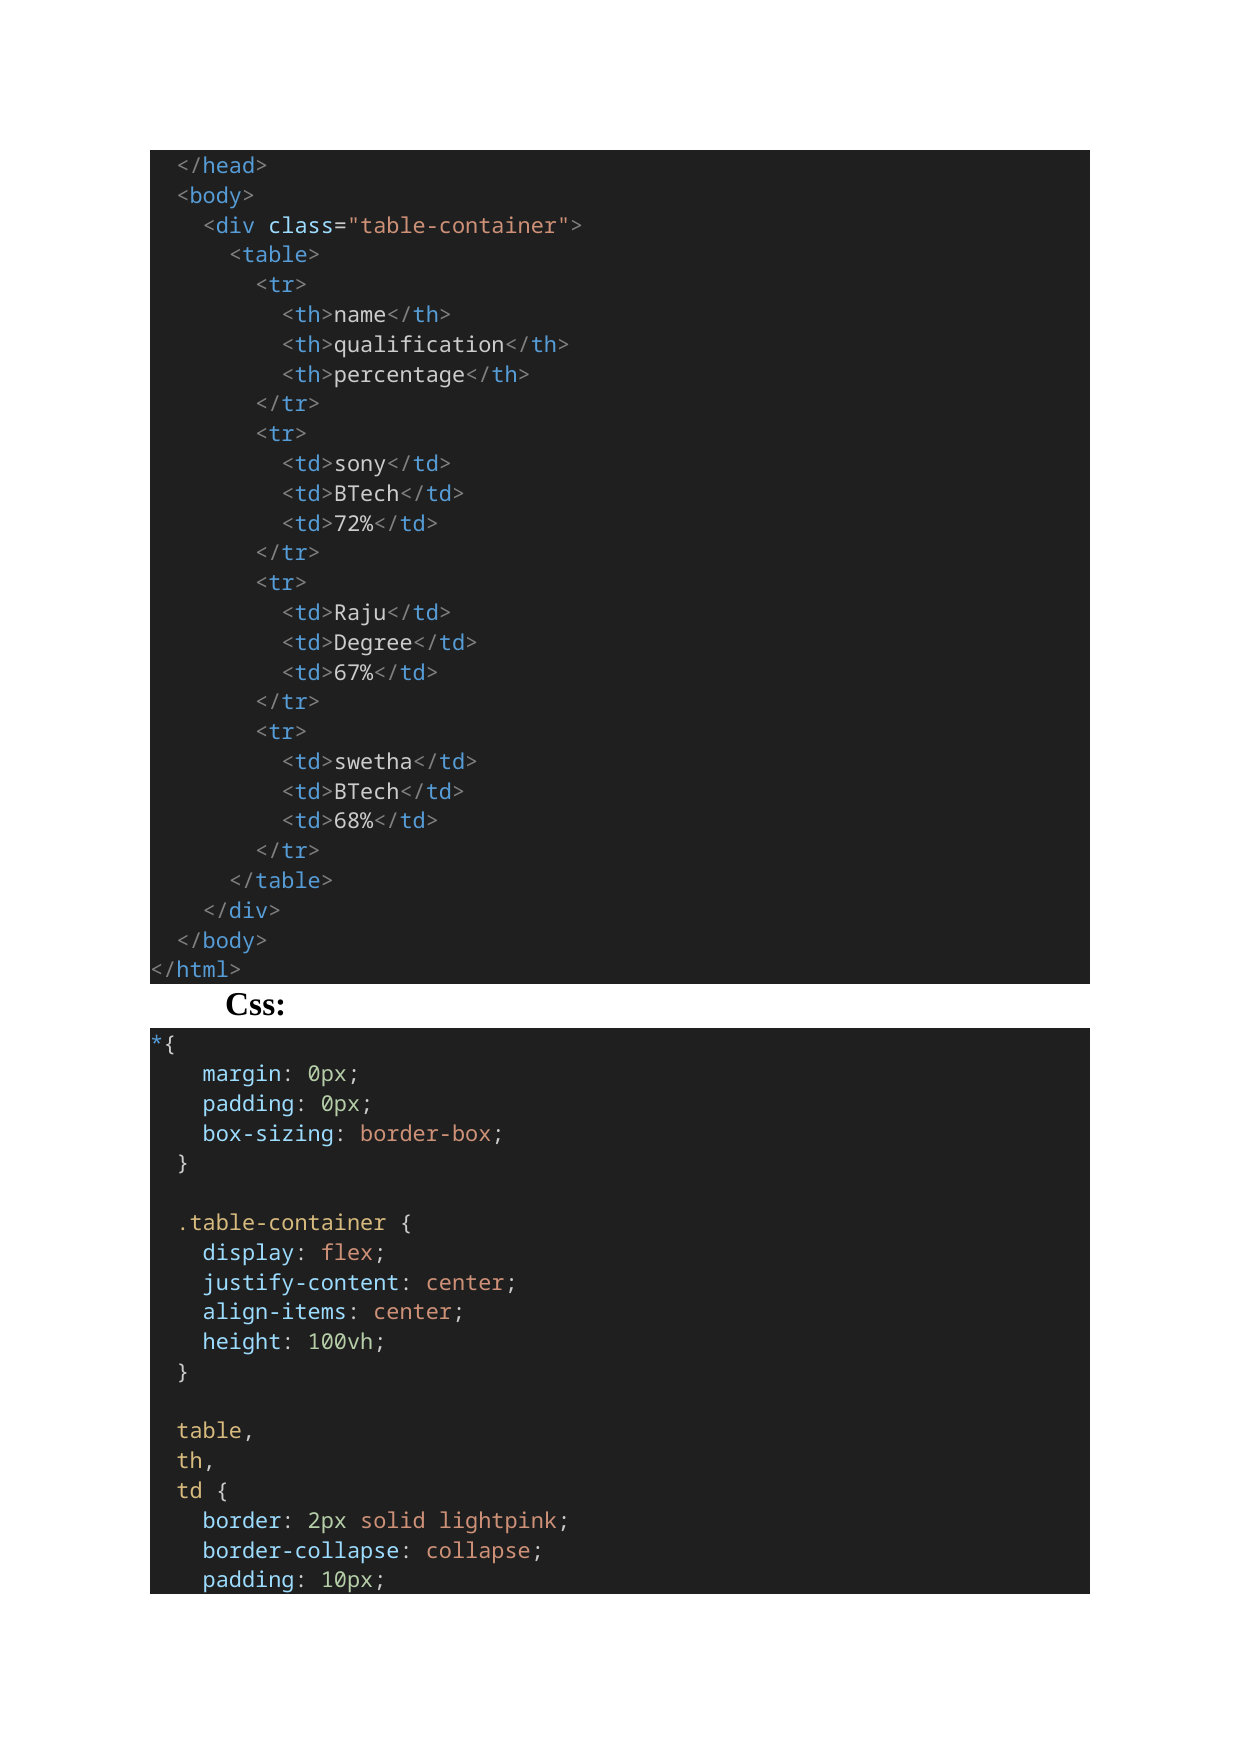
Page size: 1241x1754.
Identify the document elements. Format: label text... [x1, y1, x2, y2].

text td { [150, 1475, 1090, 1505]
text <body> [150, 180, 1090, 209]
text border: 2px solid lightpink; [150, 1505, 1090, 1535]
text </tr> [150, 686, 1090, 716]
text align-items: center; [150, 1296, 1090, 1326]
text <td>swetha</td> [150, 746, 1090, 776]
text </tr> [150, 537, 1090, 567]
text table, [150, 1416, 1090, 1445]
text <td>Raju</td> [150, 597, 1090, 627]
text </table> [150, 865, 1090, 895]
text *{ [150, 1028, 1090, 1058]
text margin: 0px; [150, 1058, 1090, 1088]
text padding: 10px; [150, 1564, 1090, 1594]
text <td>sony</td> [150, 448, 1090, 478]
text </tr> [150, 835, 1090, 865]
text .table-container { [150, 1207, 1090, 1237]
text <tr> [150, 716, 1090, 746]
text <td>Degree</td> [150, 627, 1090, 656]
text justify-content: center; [150, 1267, 1090, 1296]
text </html> [150, 954, 1090, 984]
text <td>72%</td> [150, 507, 1090, 537]
text padding: 0px; [150, 1088, 1090, 1118]
text <td>BTech</td> [150, 478, 1090, 507]
text <th>percentage</th> [150, 358, 1090, 388]
text } [150, 1356, 1090, 1386]
text height: 100vh; [150, 1326, 1090, 1356]
text <td>67%</td> [150, 656, 1090, 686]
text <tr> [150, 269, 1090, 299]
text </div> [150, 895, 1090, 924]
text th, [150, 1445, 1090, 1475]
text <table> [150, 239, 1090, 269]
text border-collapse: collapse; [150, 1535, 1090, 1564]
text box-sizing: border-box; [150, 1118, 1090, 1147]
text <td>68%</td> [150, 805, 1090, 835]
text } [150, 1147, 1090, 1177]
text <tr> [150, 567, 1090, 597]
text </tr> [150, 388, 1090, 418]
text display: flex; [150, 1237, 1090, 1267]
text </head> [150, 150, 1090, 180]
text <th>name</th> [150, 299, 1090, 329]
text </body> [150, 924, 1090, 954]
text <tr> [150, 418, 1090, 448]
list Css: [225, 984, 1090, 1022]
text <td>BTech</td> [150, 776, 1090, 805]
text <div class="table-container"> [150, 209, 1090, 239]
text <th>qualification</th> [150, 329, 1090, 358]
